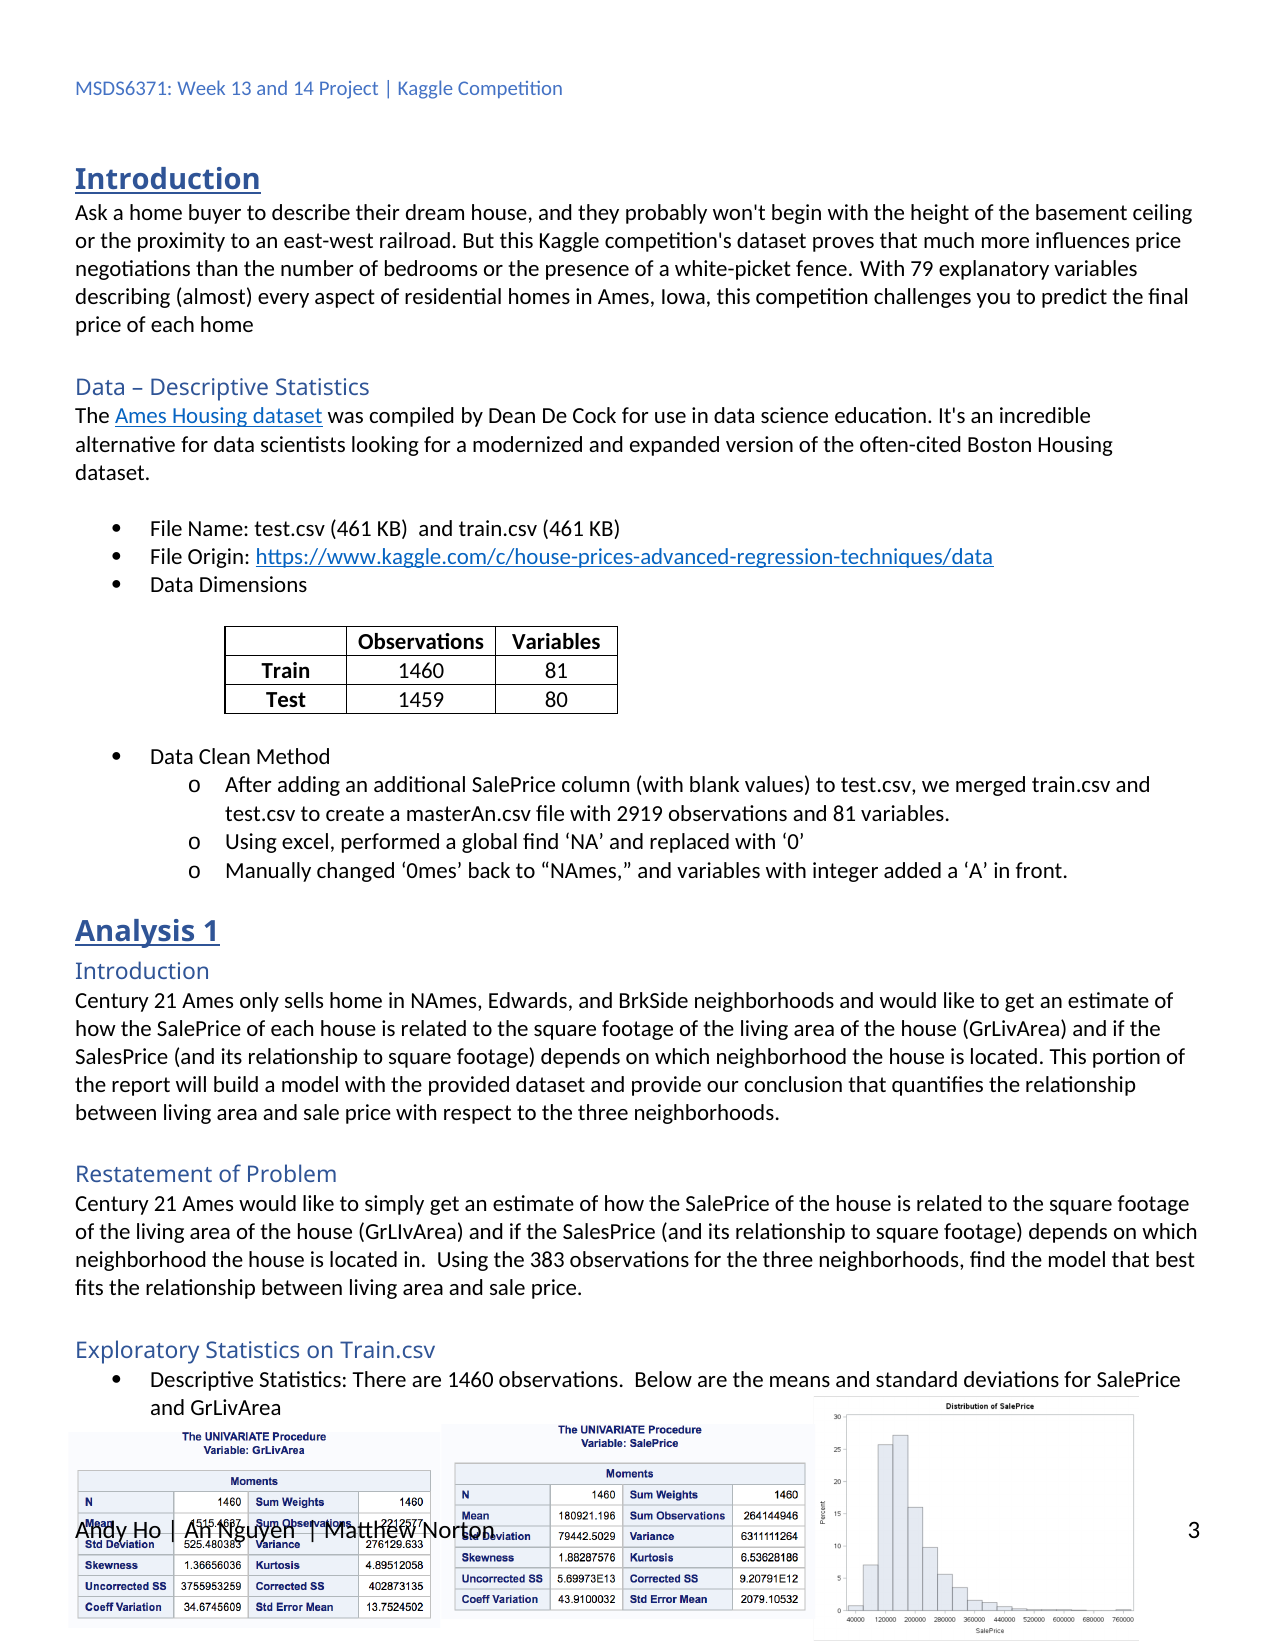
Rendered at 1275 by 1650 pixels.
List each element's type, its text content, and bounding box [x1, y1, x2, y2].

table_header Observations [347, 627, 495, 655]
table_cell 1459 [347, 685, 495, 713]
subtitle Introduction [75, 954, 1200, 986]
picture [68, 1421, 1139, 1641]
table_cell Test [226, 685, 346, 713]
table_cell 81 [496, 656, 617, 684]
table_header [226, 627, 346, 655]
text Century 21 Ames would like to simply get an estimate of how the SalePrice of the house is related to the square footage of the living area of the house (GrLIvArea) and if the SalesPrice (and its relationship to square footage) depends on which neighborhood the house is located in. Using the 383 observations for the three neighborhoods, find the model that best fits the relationship between living area and sale price. [75, 1189, 1200, 1301]
text The Ames Housing dataset was compiled by Dean De Cock for use in data science education. It's an incredible alternative for data scientists looking for a modernized and expanded version of the often-cited Boston Housing dataset. [75, 402, 1200, 486]
table_cell Train [226, 656, 346, 684]
subtitle Data – Descriptive Statistics [75, 370, 1200, 402]
text Ask a home buyer to describe their dream house, and they probably won't begin with the height of the basement ceiling or the proximity to an east-west railroad. But this Kaggle competition's dataset proves that much more influences price negotiations than the number of bedrooms or the presence of a white-picket fence. With 79 explanatory variables describing (almost) every aspect of residential homes in Ames, Iowa, this competition challenges you to predict the final price of each home [75, 198, 1200, 338]
list File Origin: https://www.kaggle.com/c/house-prices-advanced-regression-techniques/data [112, 542, 1200, 570]
list Descriptive Statistics: There are 1460 observations. Below are the means and standard deviations for SalePrice and GrLivArea [112, 1365, 1200, 1421]
list Data Dimensions [112, 570, 1200, 598]
list Manually changed ‘0mes’ back to “NAmes,” and variables with integer added a ‘A’ in front. [187, 857, 1200, 886]
list Using excel, performed a global find ‘NA’ and replaced with ‘0’ [187, 827, 1200, 857]
list After adding an additional SalePrice column (with blank values) to test.csv, we merged train.csv and test.csv to create a masterAn.csv file with 2919 observations and 81 variables. [187, 770, 1200, 827]
table_cell 80 [496, 685, 617, 713]
subtitle Introduction [75, 158, 1200, 198]
list File Name: test.csv (461 KB) and train.csv (461 KB) [112, 514, 1200, 542]
subtitle Analysis 1 [75, 911, 1200, 950]
text Century 21 Ames only sells home in NAmes, Edwards, and BrkSide neighborhoods and would like to get an estimate of how the SalePrice of each house is related to the square footage of the living area of the house (GrLivArea) and if the SalesPrice (and its relationship to square footage) depends on which neighborhood the house is located. This portion of the report will build a model with the provided dataset and provide our conclusion that quantifies the relationship between living area and sale price with respect to the three neighborhoods. [75, 986, 1200, 1126]
table_cell 1460 [347, 656, 495, 684]
list Data Clean Method [112, 742, 1200, 770]
subtitle Exploratory Statistics on Train.csv [75, 1334, 1200, 1365]
table_header Variables [496, 627, 617, 655]
subtitle Restatement of Problem [75, 1158, 1200, 1189]
